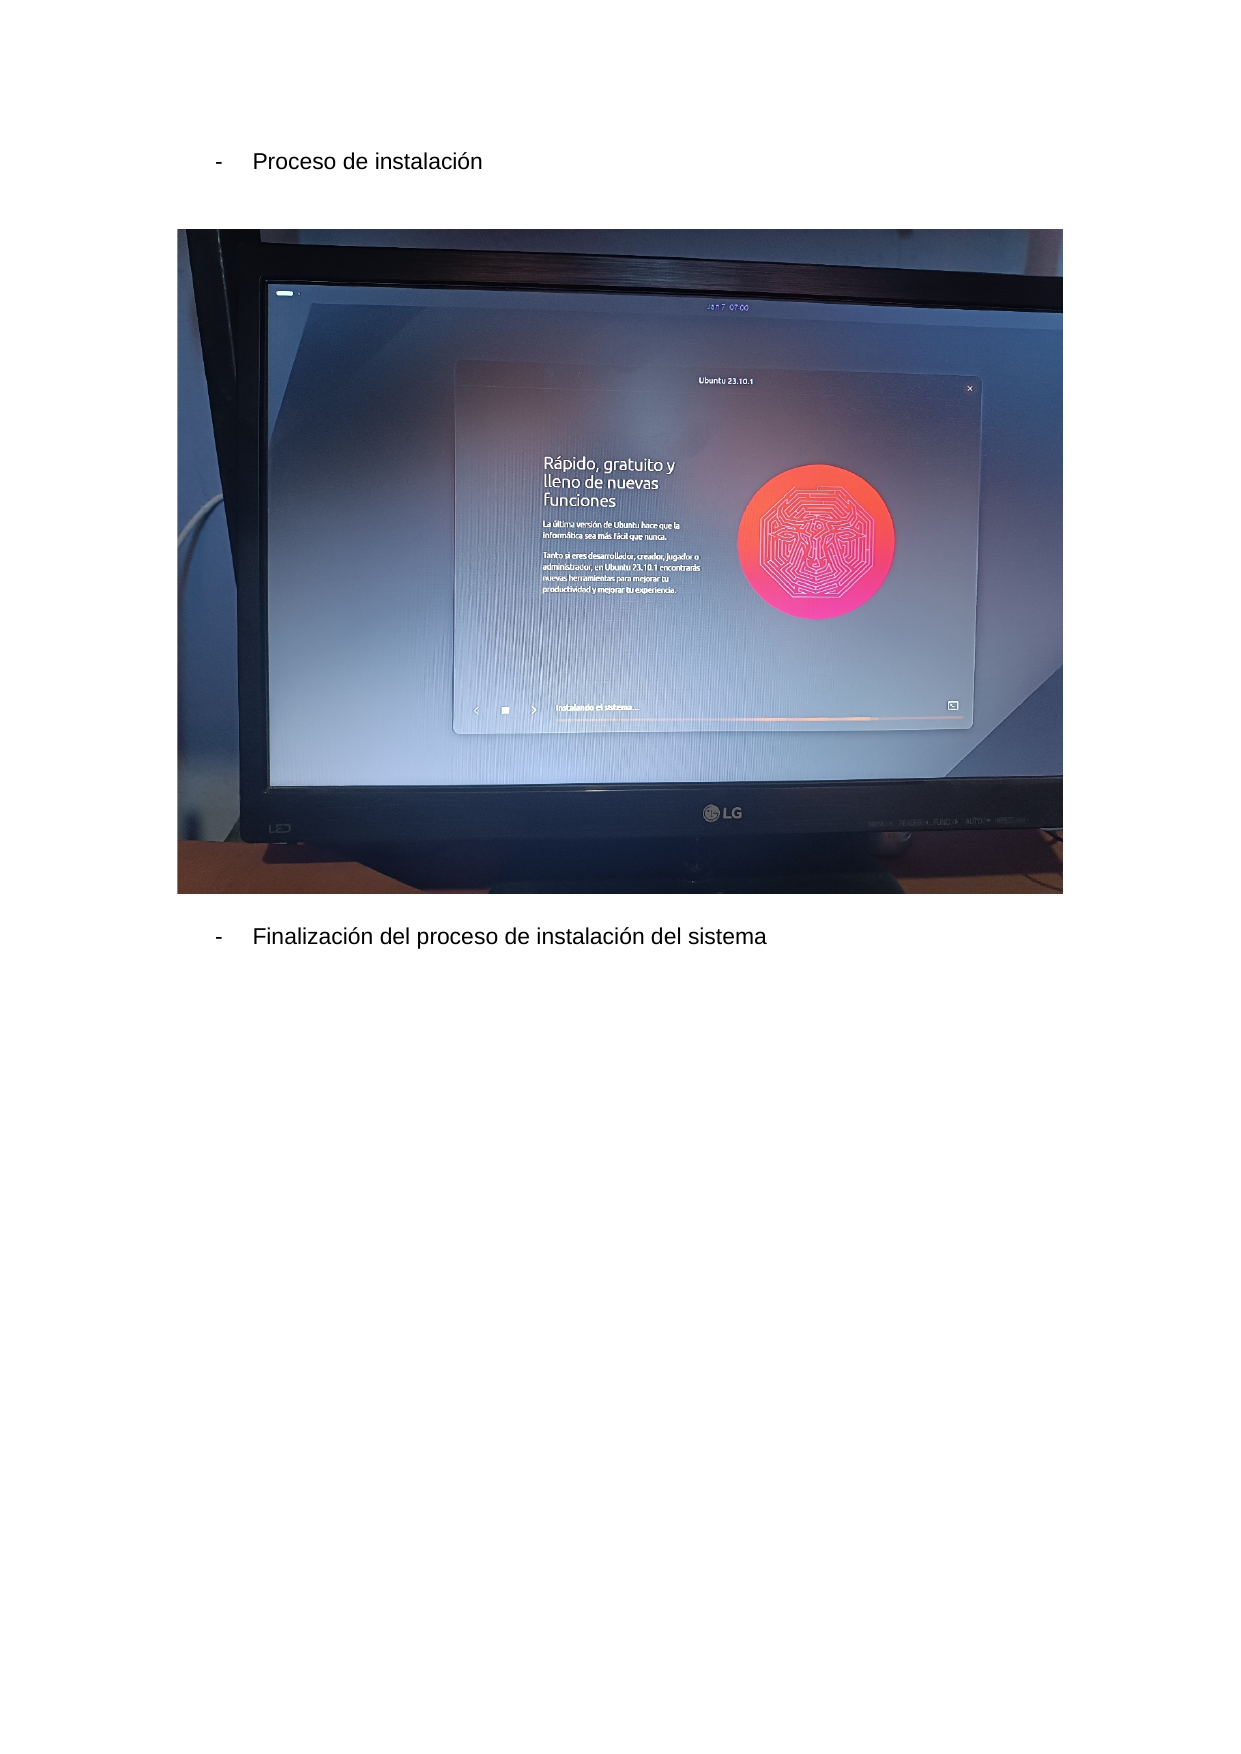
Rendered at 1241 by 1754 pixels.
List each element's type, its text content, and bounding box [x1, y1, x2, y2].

list Finalización del proceso de instalación del sistema [215, 923, 1063, 949]
list Proceso de instalación [215, 148, 1063, 174]
picture [177, 229, 1063, 894]
